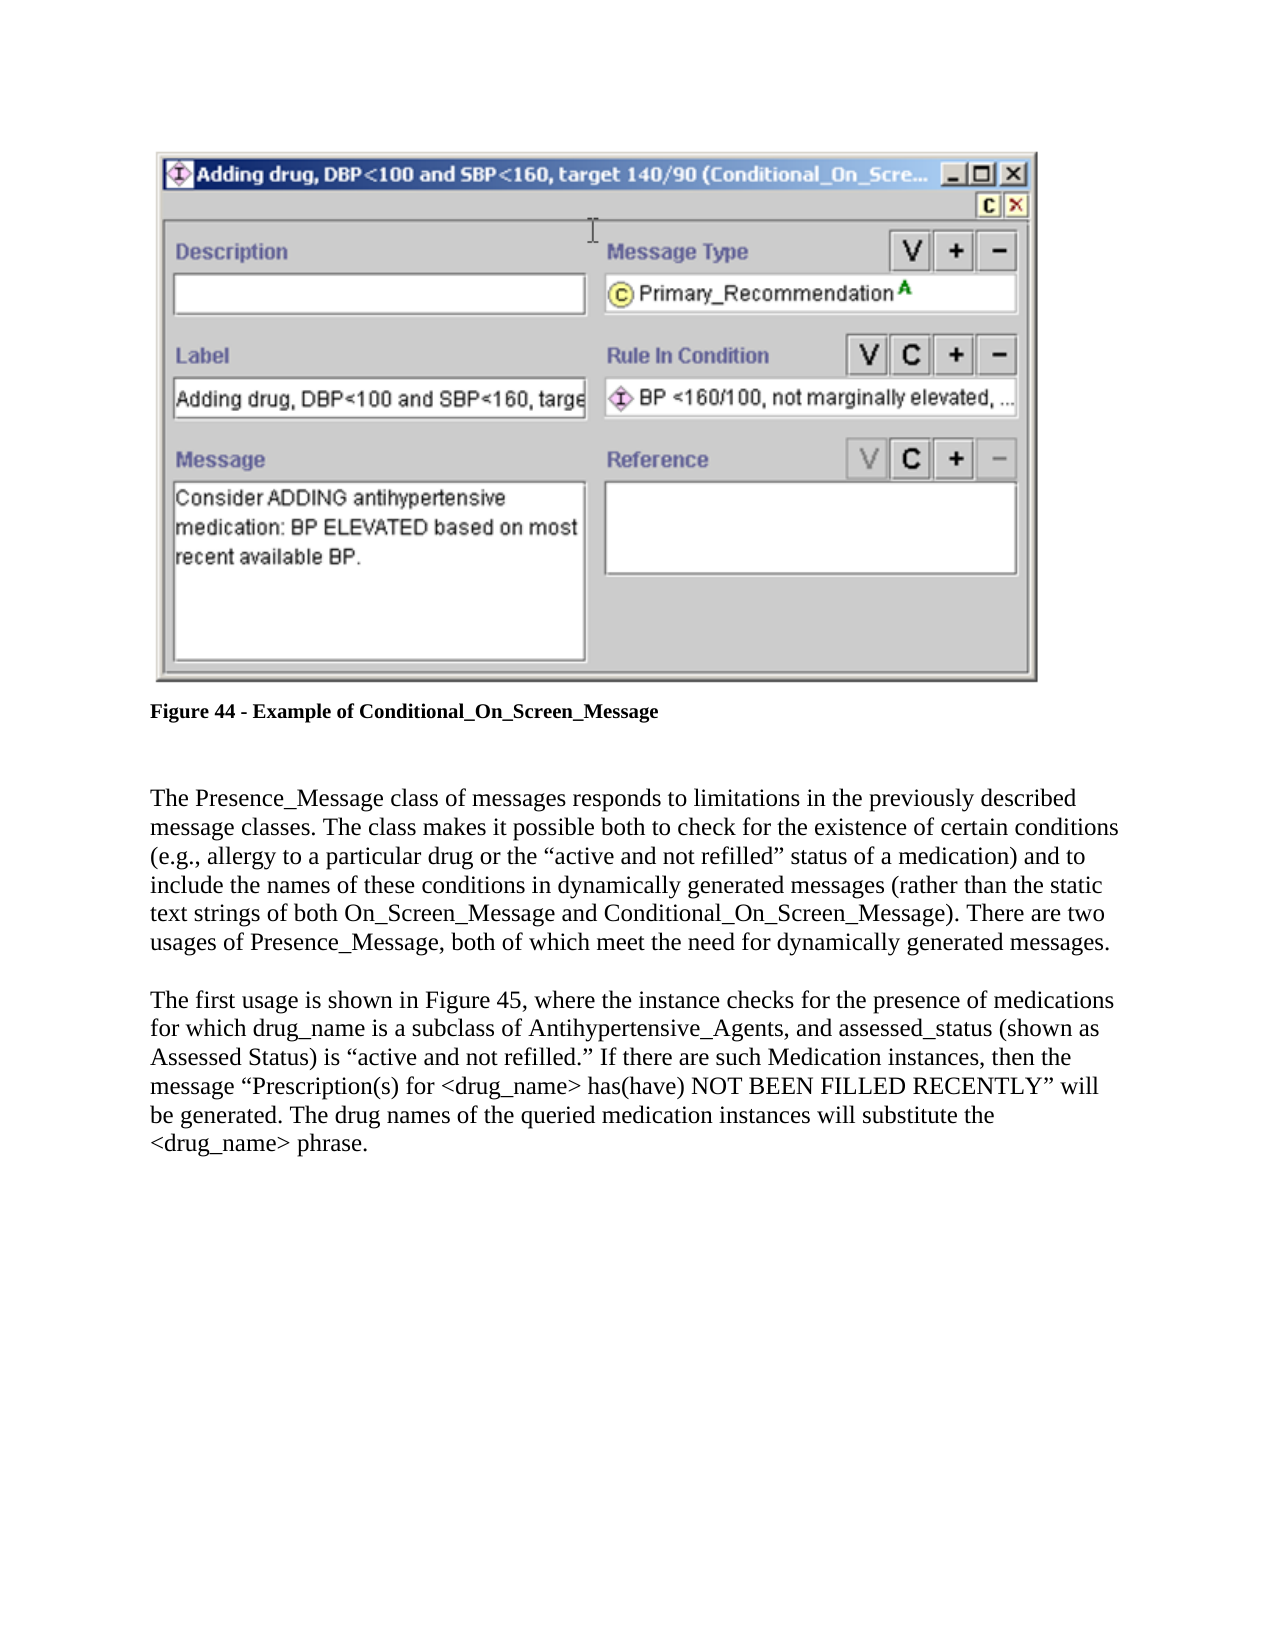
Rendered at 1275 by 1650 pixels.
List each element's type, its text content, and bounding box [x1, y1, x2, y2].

picture [150, 150, 1040, 687]
text The Presence_Message class of messages responds to limitations in the previously described message classes. The class makes it possible both to check for the existence of certain conditions (e.g., allergy to a particular drug or the “active and not refilled” status of a medication) and to include the names of these conditions in dynamically generated messages (rather than the static text strings of both On_Screen_Message and Conditional_On_Screen_Message). There are two usages of Presence_Message, both of which meet the need for dynamically generated messages. [150, 783, 1125, 956]
